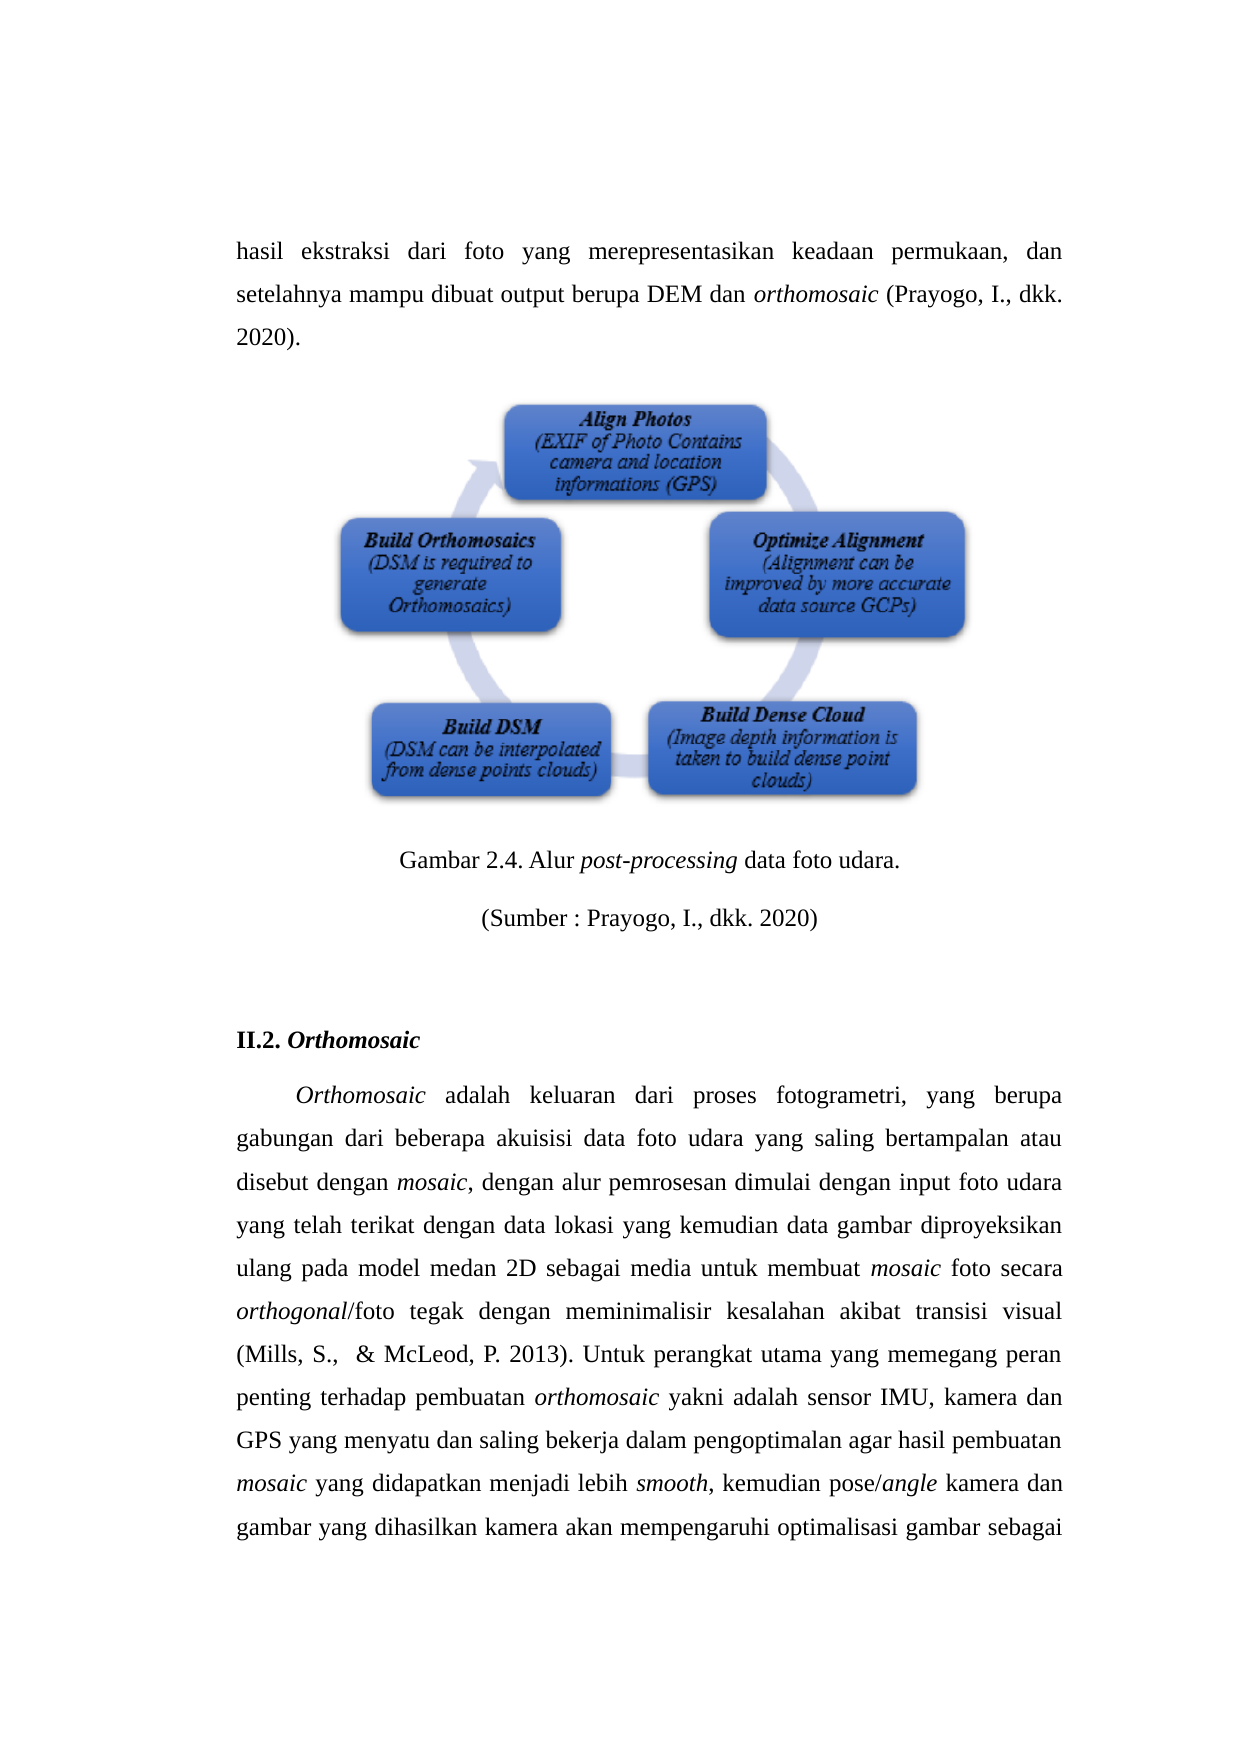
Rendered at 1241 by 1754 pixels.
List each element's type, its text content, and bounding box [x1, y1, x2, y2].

text Gambar 2.4. Alur post-processing data foto udara. [236, 845, 1063, 874]
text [236, 236, 1063, 351]
picture [306, 380, 993, 817]
text (Sumber : Prayogo, I., dkk. 2020) [236, 903, 1063, 932]
subtitle II.2. Orthomosaic [236, 1025, 1063, 1053]
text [236, 1080, 1063, 1540]
